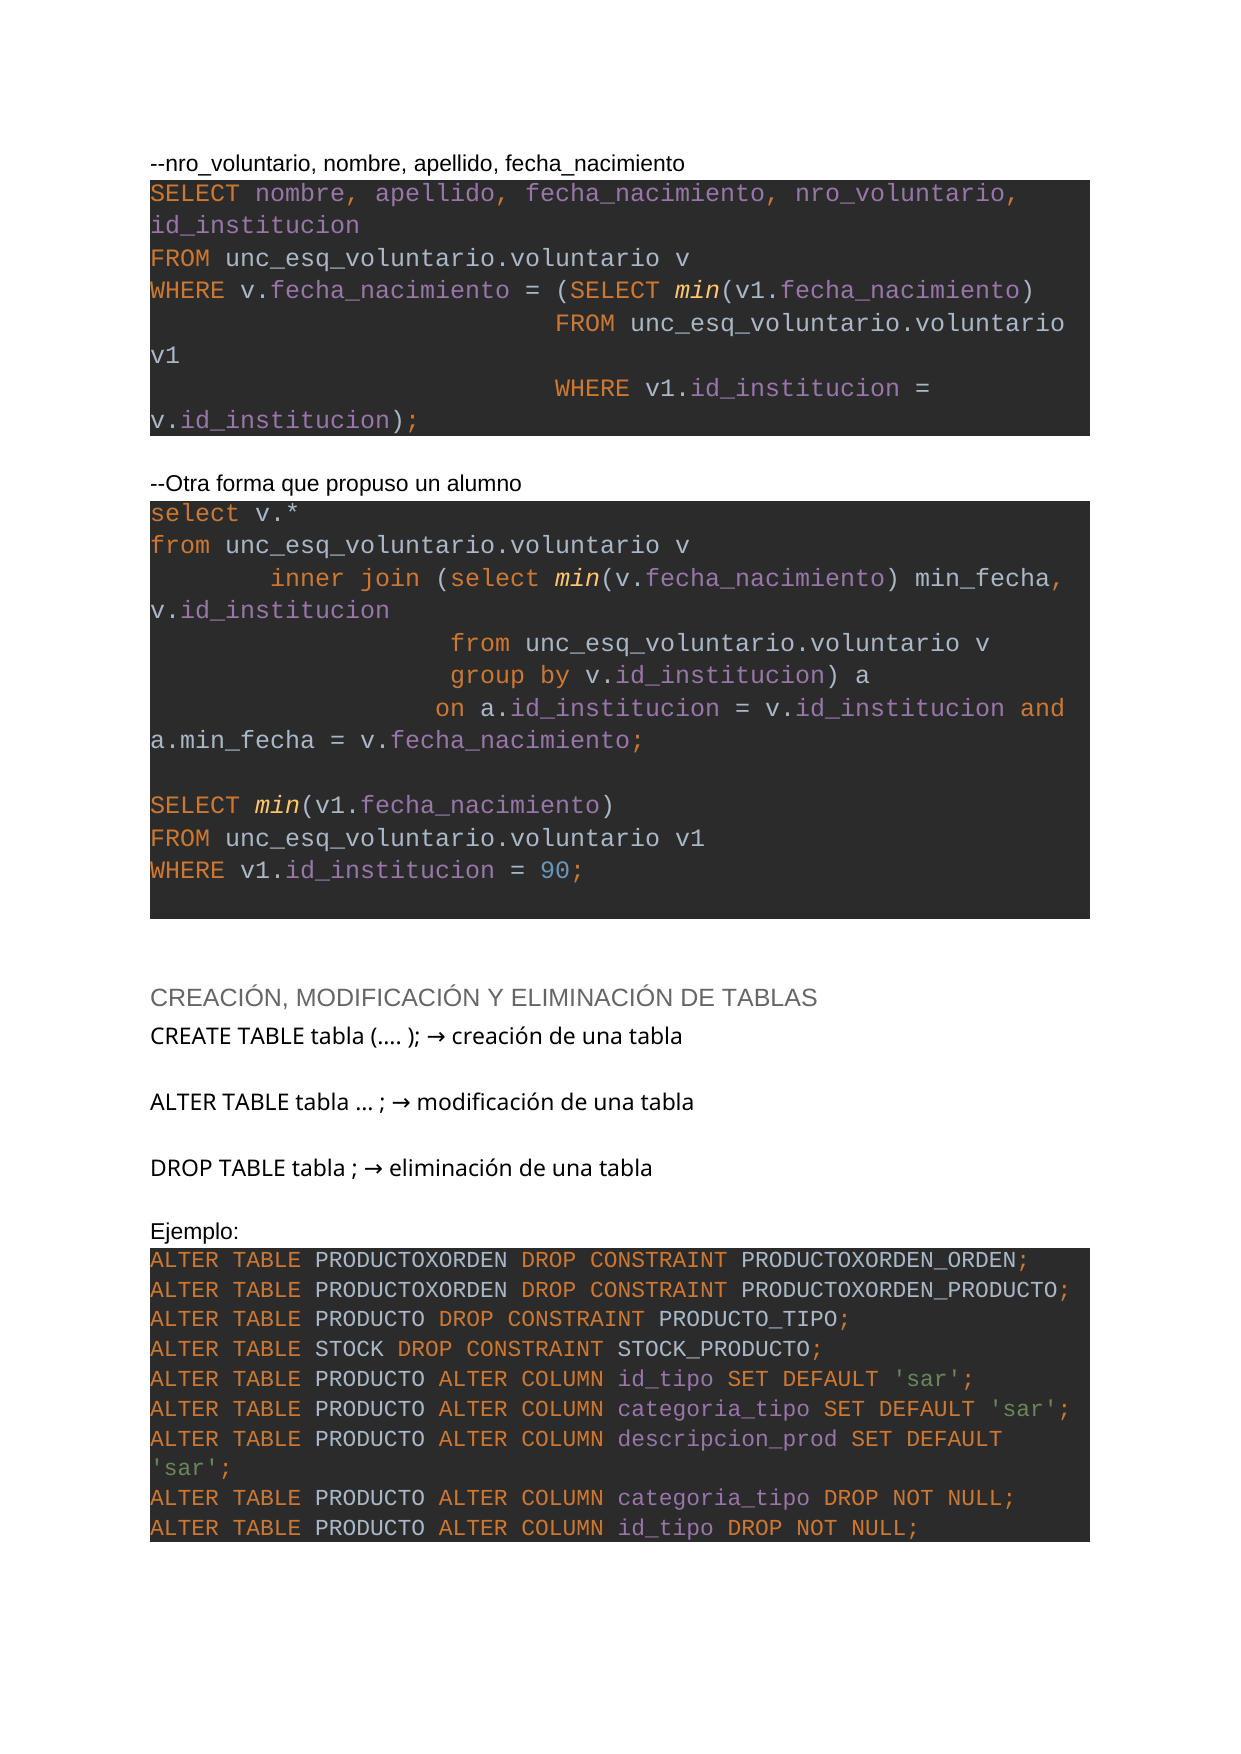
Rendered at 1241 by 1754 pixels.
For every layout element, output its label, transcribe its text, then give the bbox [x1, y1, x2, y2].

text SELECT min(v1.fecha_nacimiento) [150, 793, 1090, 821]
text ALTER TABLE PRODUCTO ALTER COLUMN id_tipo SET DEFAULT 'sar'; [150, 1367, 1090, 1393]
text group by v.id_institucion) a [150, 663, 1090, 691]
text FROM unc_esq_voluntario.voluntario v1 [150, 310, 1090, 371]
subtitle CREACIÓN, MODIFICACIÓN Y ELIMINACIÓN DE TABLAS [150, 982, 1090, 1011]
text ALTER TABLE PRODUCTO ALTER COLUMN id_tipo DROP NOT NULL; [150, 1516, 1090, 1542]
text SELECT nombre, apellido, fecha_nacimiento, nro_voluntario, id_institucion [150, 180, 1090, 241]
text DROP TABLE tabla ; → eliminación de una tabla [150, 1152, 1090, 1183]
text on a.id_institucion = v.id_institucion and a.min_fecha = v.fecha_nacimiento; [150, 696, 1090, 756]
text CREATE TABLE tabla (…. ); → creación de una tabla [150, 1019, 1090, 1051]
text ALTER TABLE PRODUCTOXORDEN DROP CONSTRAINT PRODUCTOXORDEN_PRODUCTO; [150, 1278, 1090, 1304]
text FROM unc_esq_voluntario.voluntario v [150, 245, 1090, 273]
text from unc_esq_voluntario.voluntario v [150, 631, 1090, 659]
text ALTER TABLE PRODUCTO ALTER COLUMN categoria_tipo DROP NOT NULL; [150, 1487, 1090, 1512]
text ALTER TABLE PRODUCTO ALTER COLUMN categoria_tipo SET DEFAULT 'sar'; [150, 1397, 1090, 1423]
text --nro_voluntario, nombre, apellido, fecha_nacimiento [150, 150, 1090, 176]
text Ejemplo: [150, 1188, 1090, 1244]
text from unc_esq_voluntario.voluntario v [150, 533, 1090, 561]
text select v.* [150, 501, 1090, 529]
text FROM unc_esq_voluntario.voluntario v1 [150, 826, 1090, 854]
text ALTER TABLE PRODUCTOXORDEN DROP CONSTRAINT PRODUCTOXORDEN_ORDEN; [150, 1248, 1090, 1274]
text WHERE v1.id_institucion = v.id_institucion); [150, 375, 1090, 436]
text WHERE v1.id_institucion = 90; [150, 858, 1090, 886]
text ALTER TABLE PRODUCTO ALTER COLUMN descripcion_prod SET DEFAULT 'sar'; [150, 1427, 1090, 1483]
text ALTER TABLE PRODUCTO DROP CONSTRAINT PRODUCTO_TIPO; [150, 1308, 1090, 1334]
text WHERE v.fecha_nacimiento = (SELECT min(v1.fecha_nacimiento) [150, 278, 1090, 306]
text inner join (select min(v.fecha_nacimiento) min_fecha, v.id_institucion [150, 566, 1090, 626]
text --Otra forma que propuso un alumno [150, 470, 1090, 497]
text ALTER TABLE STOCK DROP CONSTRAINT STOCK_PRODUCTO; [150, 1338, 1090, 1363]
text ALTER TABLE tabla … ; → modificación de una tabla [150, 1086, 1090, 1117]
